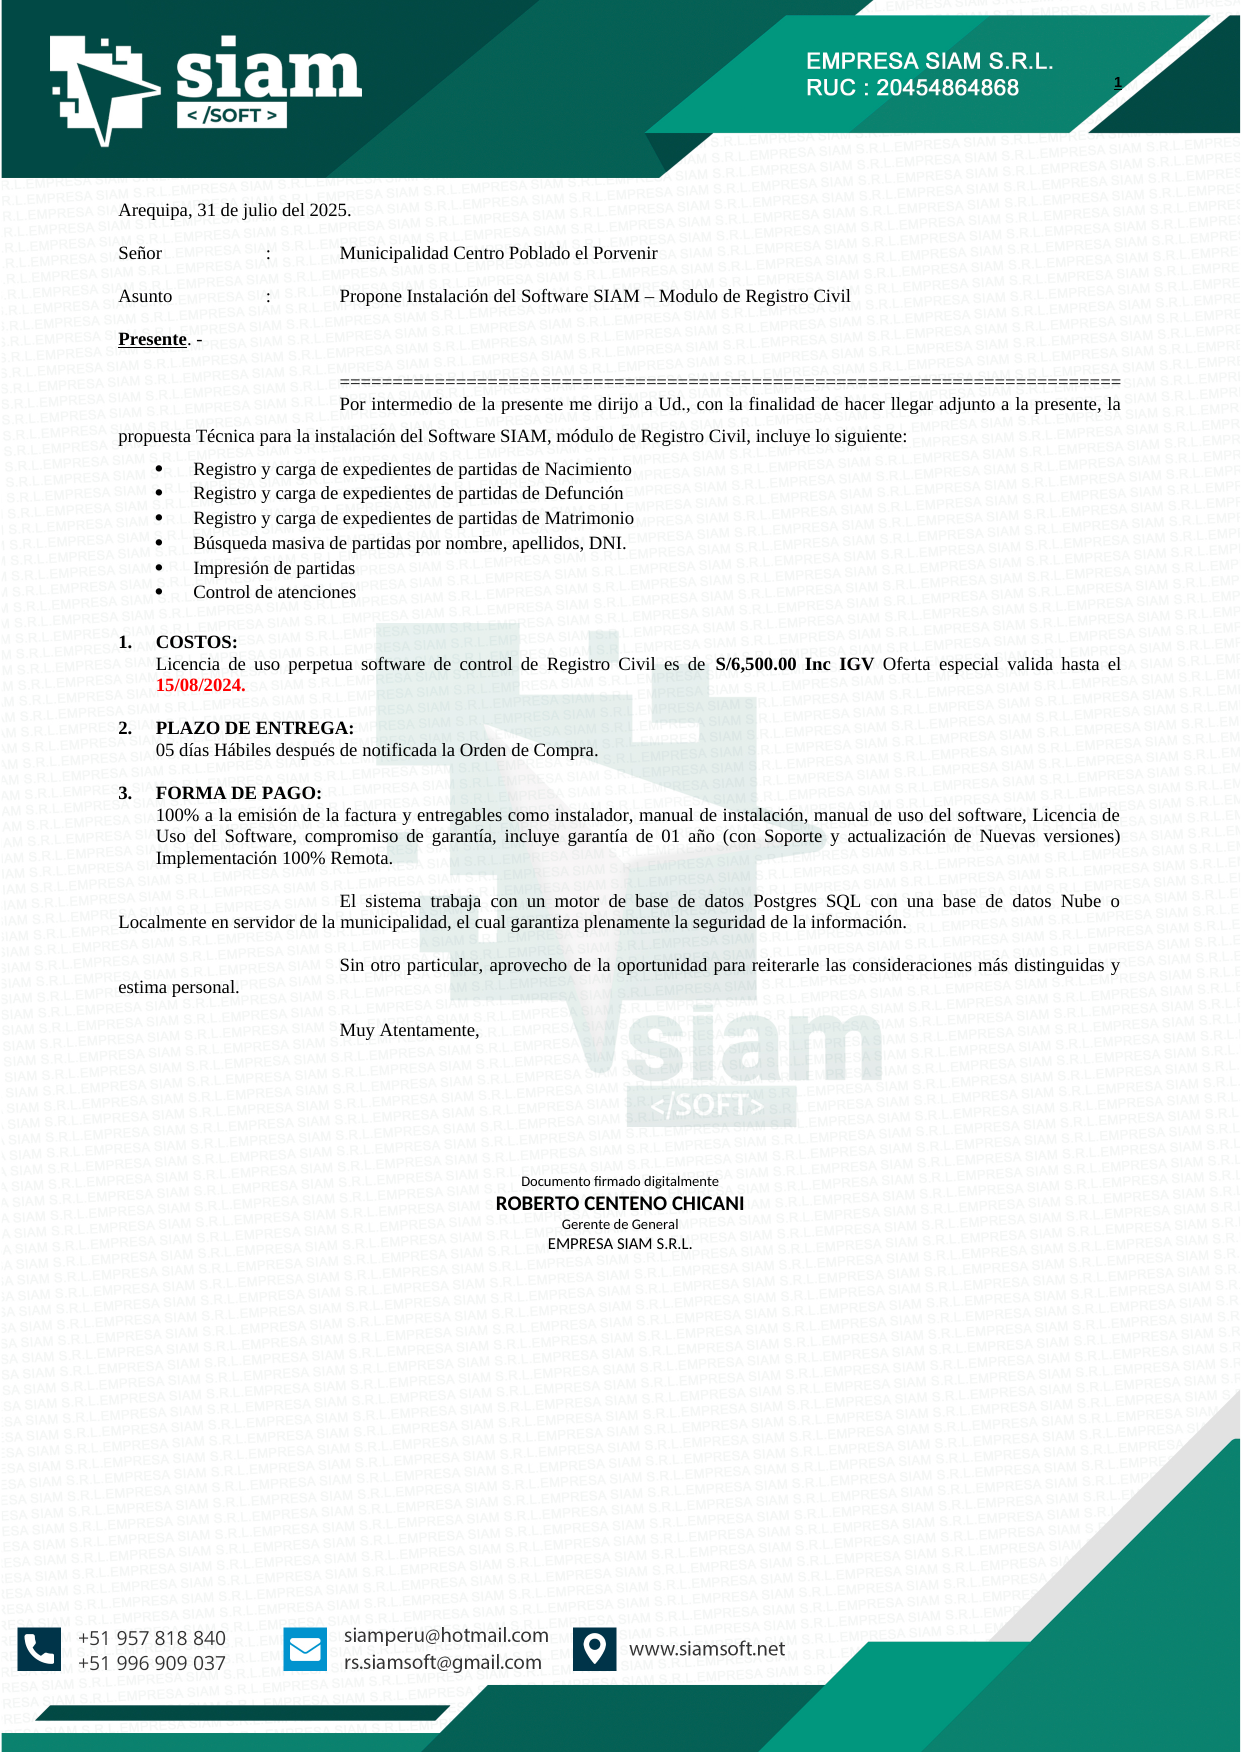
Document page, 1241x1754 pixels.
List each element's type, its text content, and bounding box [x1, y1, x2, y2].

text EMPRESA SIAM S.R.L. [118, 1233, 1122, 1254]
picture [1, 0, 1241, 1752]
text ROBERTO CENTENO CHICANI [118, 1190, 1122, 1216]
text ========================================================================== [118, 371, 1122, 393]
text El sistema trabaja con un motor de base de datos Postgres SQL con una base de datos Nube o Localmente en servidor de la municipalidad, el cual garantiza plenamente la seguridad de la información. [118, 890, 1122, 933]
list COSTOS: [118, 631, 1122, 652]
list Búsqueda masiva de partidas por nombre, apellidos, DNI. [156, 532, 1122, 553]
text 100% a la emisión de la factura y entregables como instalador, manual de instalación, manual de uso del software, Licencia de Uso del Software, compromiso de garantía, incluye garantía de 01 año (con Soporte y actualización de Nuevas versiones) Implementación 100% Remota. [156, 803, 1122, 868]
list Registro y carga de expedientes de partidas de Matrimonio [156, 507, 1122, 528]
text Señor : Municipalidad Centro Poblado el Porvenir [118, 242, 1122, 263]
text Licencia de uso perpetua software de control de Registro Civil es de S/6,500.00 Inc IGV Oferta especial valida hasta el 15/08/2024. [156, 652, 1122, 696]
text Arequipa, 31 de julio del 2025. [118, 199, 1122, 220]
list PLAZO DE ENTREGA: [118, 717, 1122, 739]
list Registro y carga de expedientes de partidas de Defunción [156, 482, 1122, 504]
list Impresión de partidas [156, 557, 1122, 578]
text Asunto : Propone Instalación del Software SIAM – Modulo de Registro Civil [118, 285, 1122, 307]
text Por intermedio de la presente me dirijo a Ud., con la finalidad de hacer llegar adjunto a la presente, la propuesta Técnica para la instalación del Software SIAM, módulo de Registro Civil, incluye lo siguiente: [118, 393, 1122, 447]
text Sin otro particular, aprovecho de la oportunidad para reiterarle las consideraciones más distinguidas y estima personal. [118, 954, 1122, 997]
text Presente. - [118, 328, 1122, 350]
list FORMA DE PAGO: [118, 782, 1122, 803]
text Muy Atentamente, [266, 1019, 1122, 1041]
text Gerente de General [118, 1216, 1122, 1233]
list Control de atenciones [156, 581, 1122, 603]
text 05 días Hábiles después de notificada la Orden de Compra. [156, 739, 1122, 760]
list Registro y carga de expedientes de partidas de Nacimiento [156, 457, 1122, 479]
text Documento firmado digitalmente [118, 1172, 1122, 1190]
